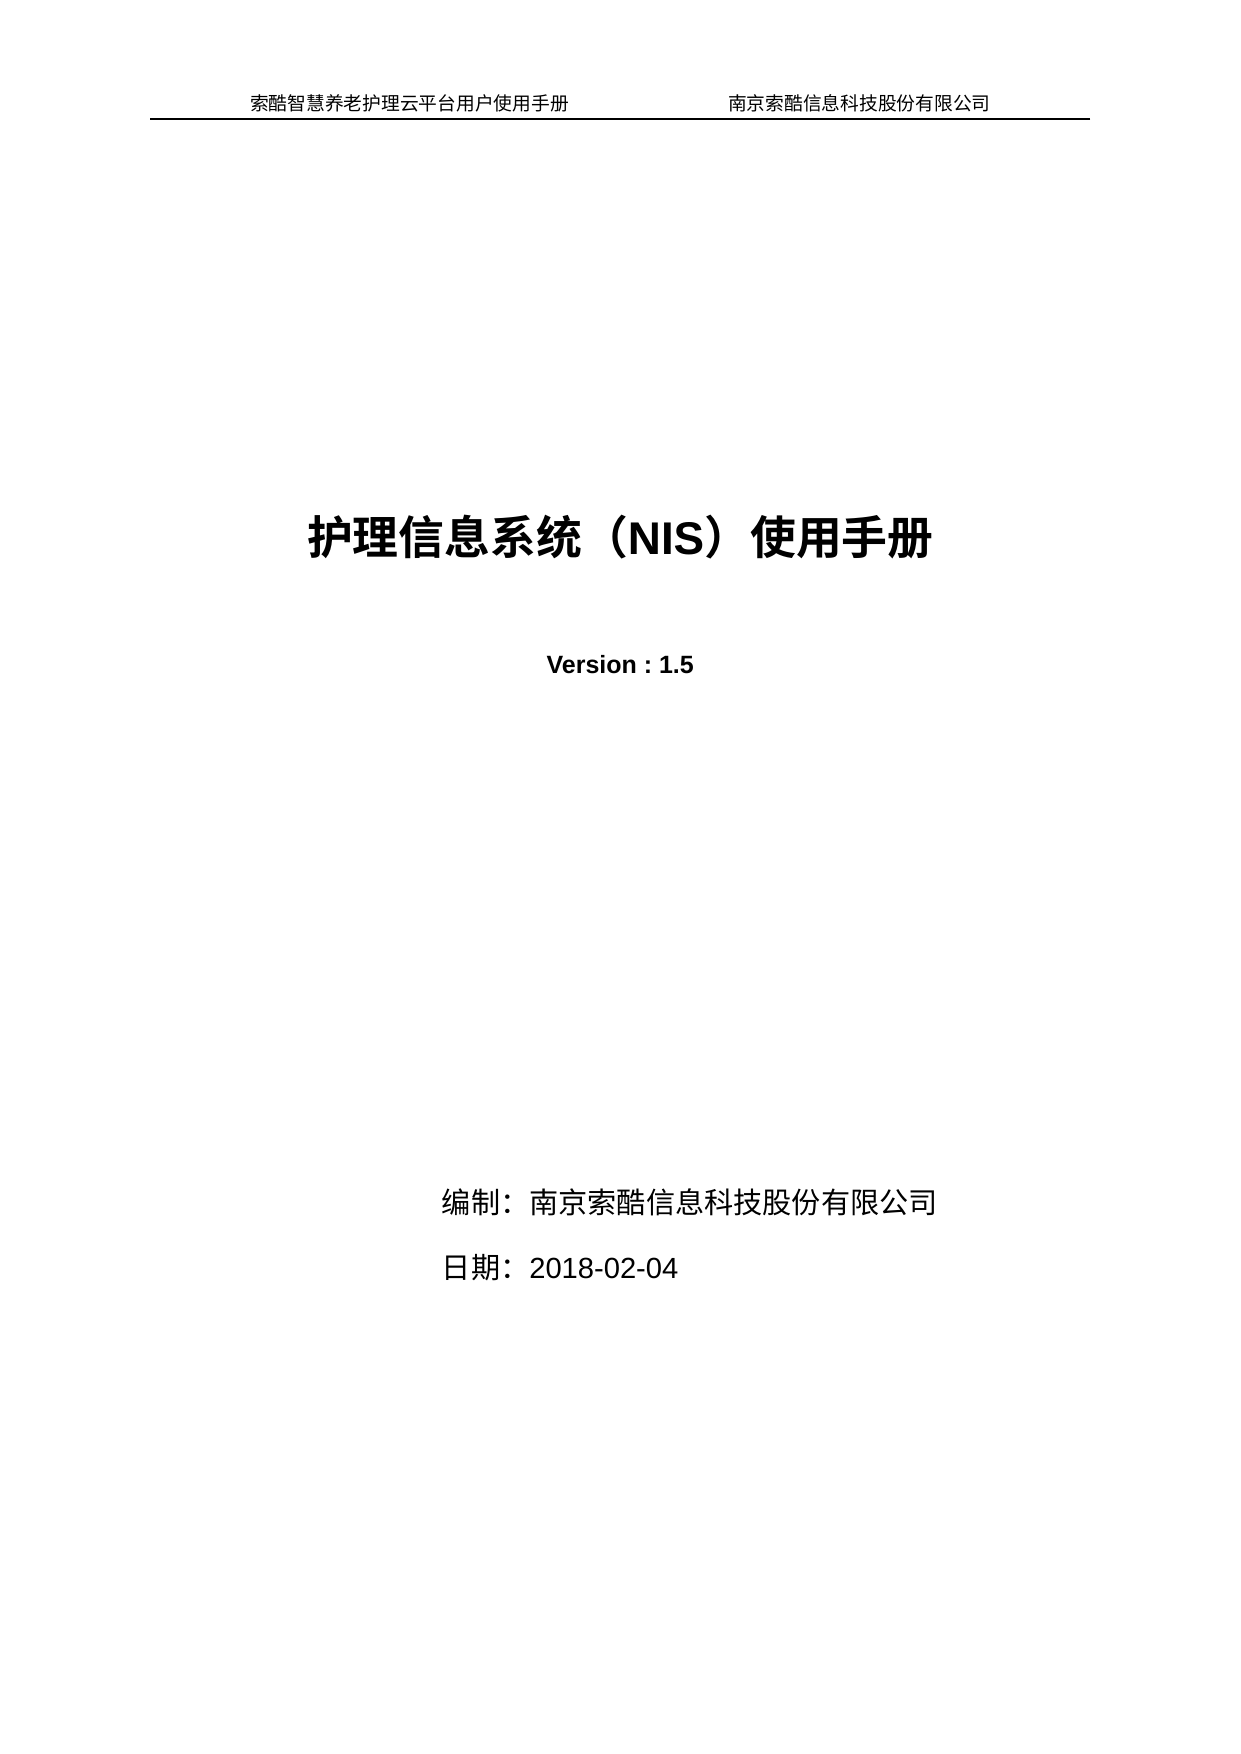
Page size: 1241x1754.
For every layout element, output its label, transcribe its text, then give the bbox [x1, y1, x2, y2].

text 日期：2018-02-04 [150, 1233, 1090, 1298]
text 编制：南京索酷信息科技股份有限公司 [150, 1168, 1090, 1233]
text 护理信息系统（NIS）使用手册 [150, 486, 1090, 583]
text Version : 1.5 [150, 648, 1090, 681]
